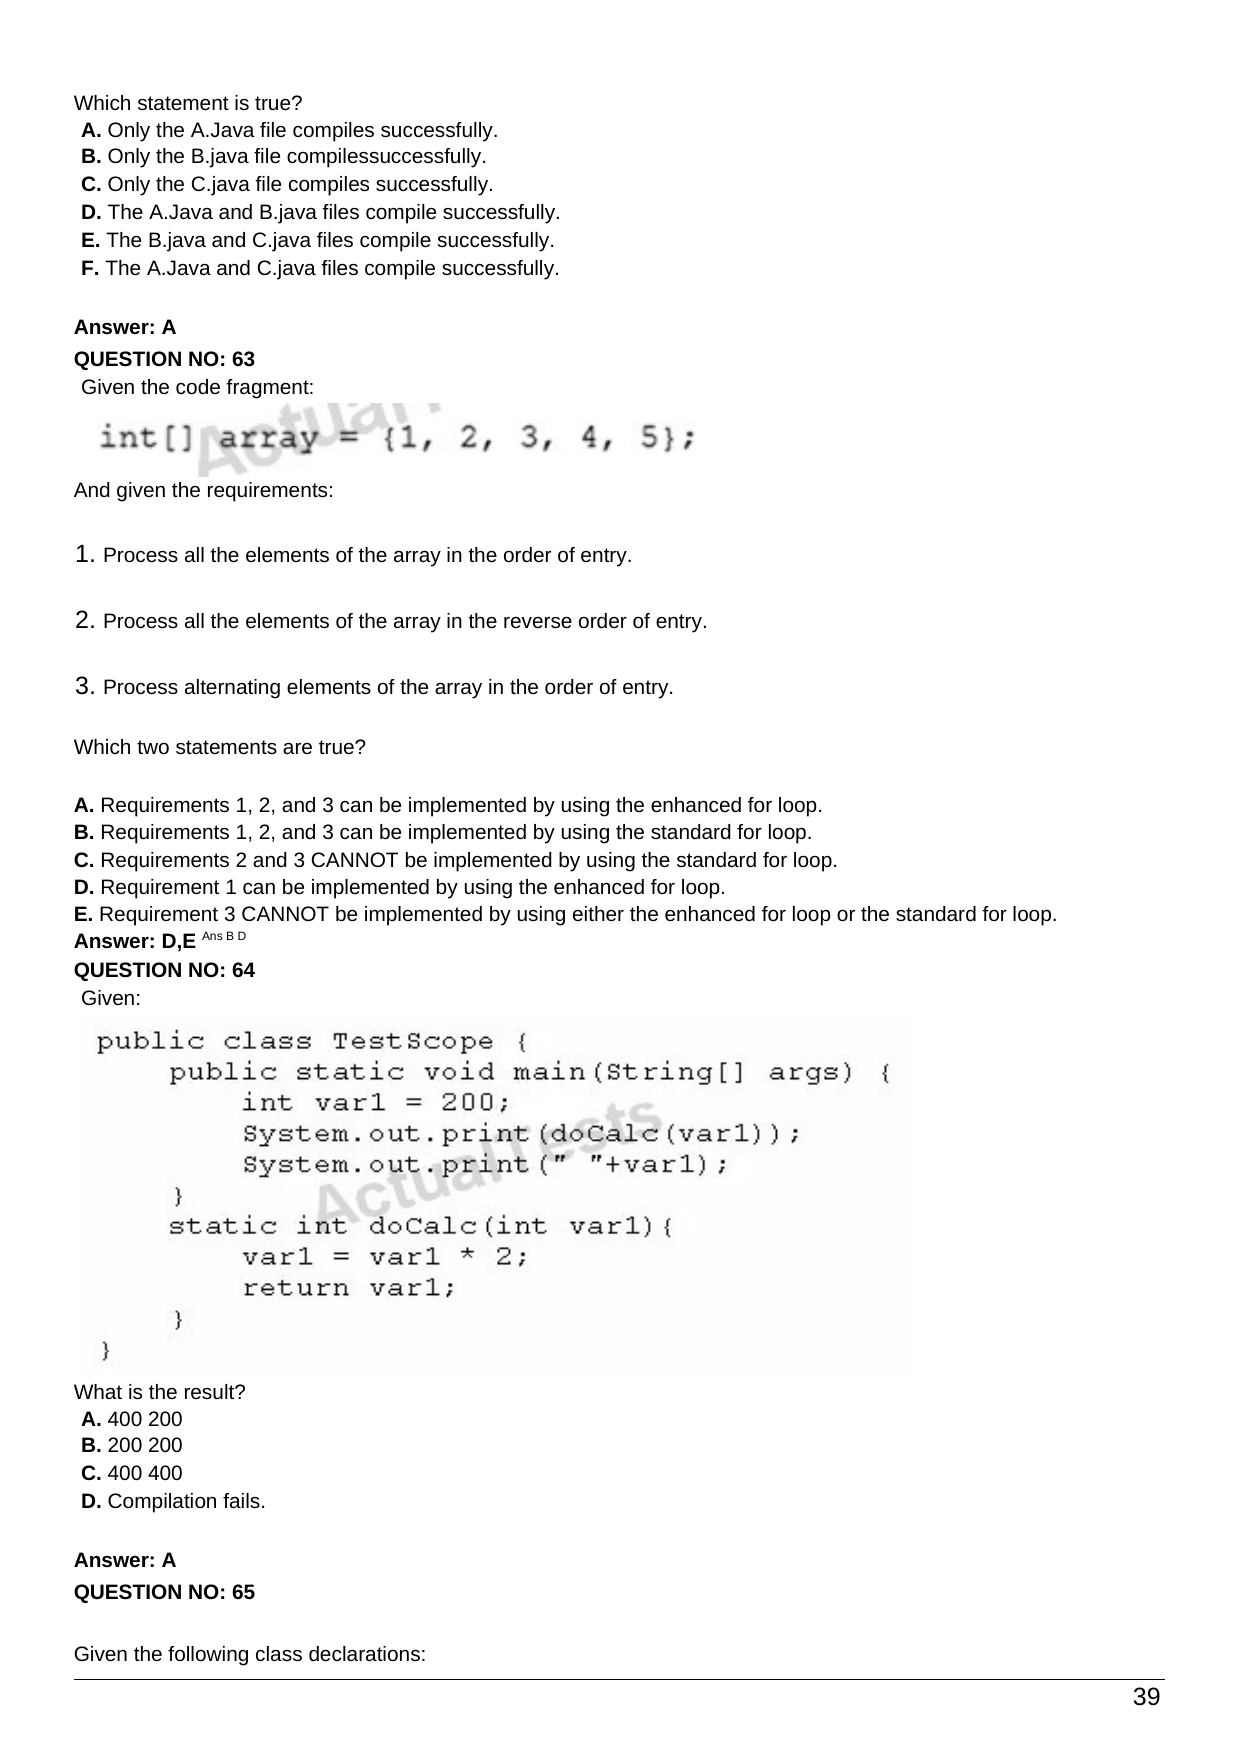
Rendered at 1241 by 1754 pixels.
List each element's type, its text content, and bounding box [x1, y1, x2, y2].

text QUESTION NO: 65 [73, 1580, 476, 1604]
text Answer: D,E Ans B D [73, 929, 476, 953]
text D. The A.Java and B.java files compile successfully. [75, 200, 1130, 224]
text Given the following class declarations: [73, 1642, 1130, 1666]
text Answer: A [73, 1548, 476, 1572]
text C. Only the C.java file compiles successfully. [75, 172, 1130, 196]
text D. Requirement 1 can be implemented by using the enhanced for loop. [73, 875, 1130, 899]
text And given the requirements: [73, 478, 1130, 502]
picture [80, 1013, 914, 1378]
text Which statement is true? [73, 90, 1130, 114]
text E. The B.java and C.java files compile successfully. [75, 228, 1130, 252]
text F. The A.Java and C.java files compile successfully. [75, 256, 1130, 280]
text B. 200 200 [75, 1433, 1130, 1457]
text Given: [75, 986, 1130, 1009]
picture [80, 403, 727, 477]
text Given the code fragment: [75, 375, 1130, 399]
list Process alternating elements of the array in the order of entry. [75, 671, 1130, 699]
text QUESTION NO: 64 [73, 957, 476, 981]
text C. Requirements 2 and 3 CANNOT be implemented by using the standard for loop. [73, 847, 1130, 871]
text Answer: A [73, 315, 476, 339]
text QUESTION NO: 63 [73, 347, 476, 371]
text A. 400 200 [75, 1407, 1130, 1431]
text A. Only the A.Java file compiles successfully. [75, 118, 1130, 142]
text What is the result? [73, 1380, 1130, 1404]
text C. 400 400 [75, 1461, 1130, 1485]
text B. Only the B.java file compilessuccessfully. [75, 143, 1130, 167]
list Process all the elements of the array in the reverse order of entry. [75, 605, 1130, 633]
text A. Requirements 1, 2, and 3 can be implemented by using the enhanced for loop. [73, 793, 1130, 817]
text E. Requirement 3 CANNOT be implemented by using either the enhanced for loop or the standard for loop. [73, 902, 1130, 926]
text D. Compilation fails. [75, 1489, 1130, 1513]
text B. Requirements 1, 2, and 3 can be implemented by using the standard for loop. [73, 820, 1130, 844]
text Which two statements are true? [73, 734, 1130, 758]
list Process all the elements of the array in the order of entry. [75, 539, 1130, 567]
